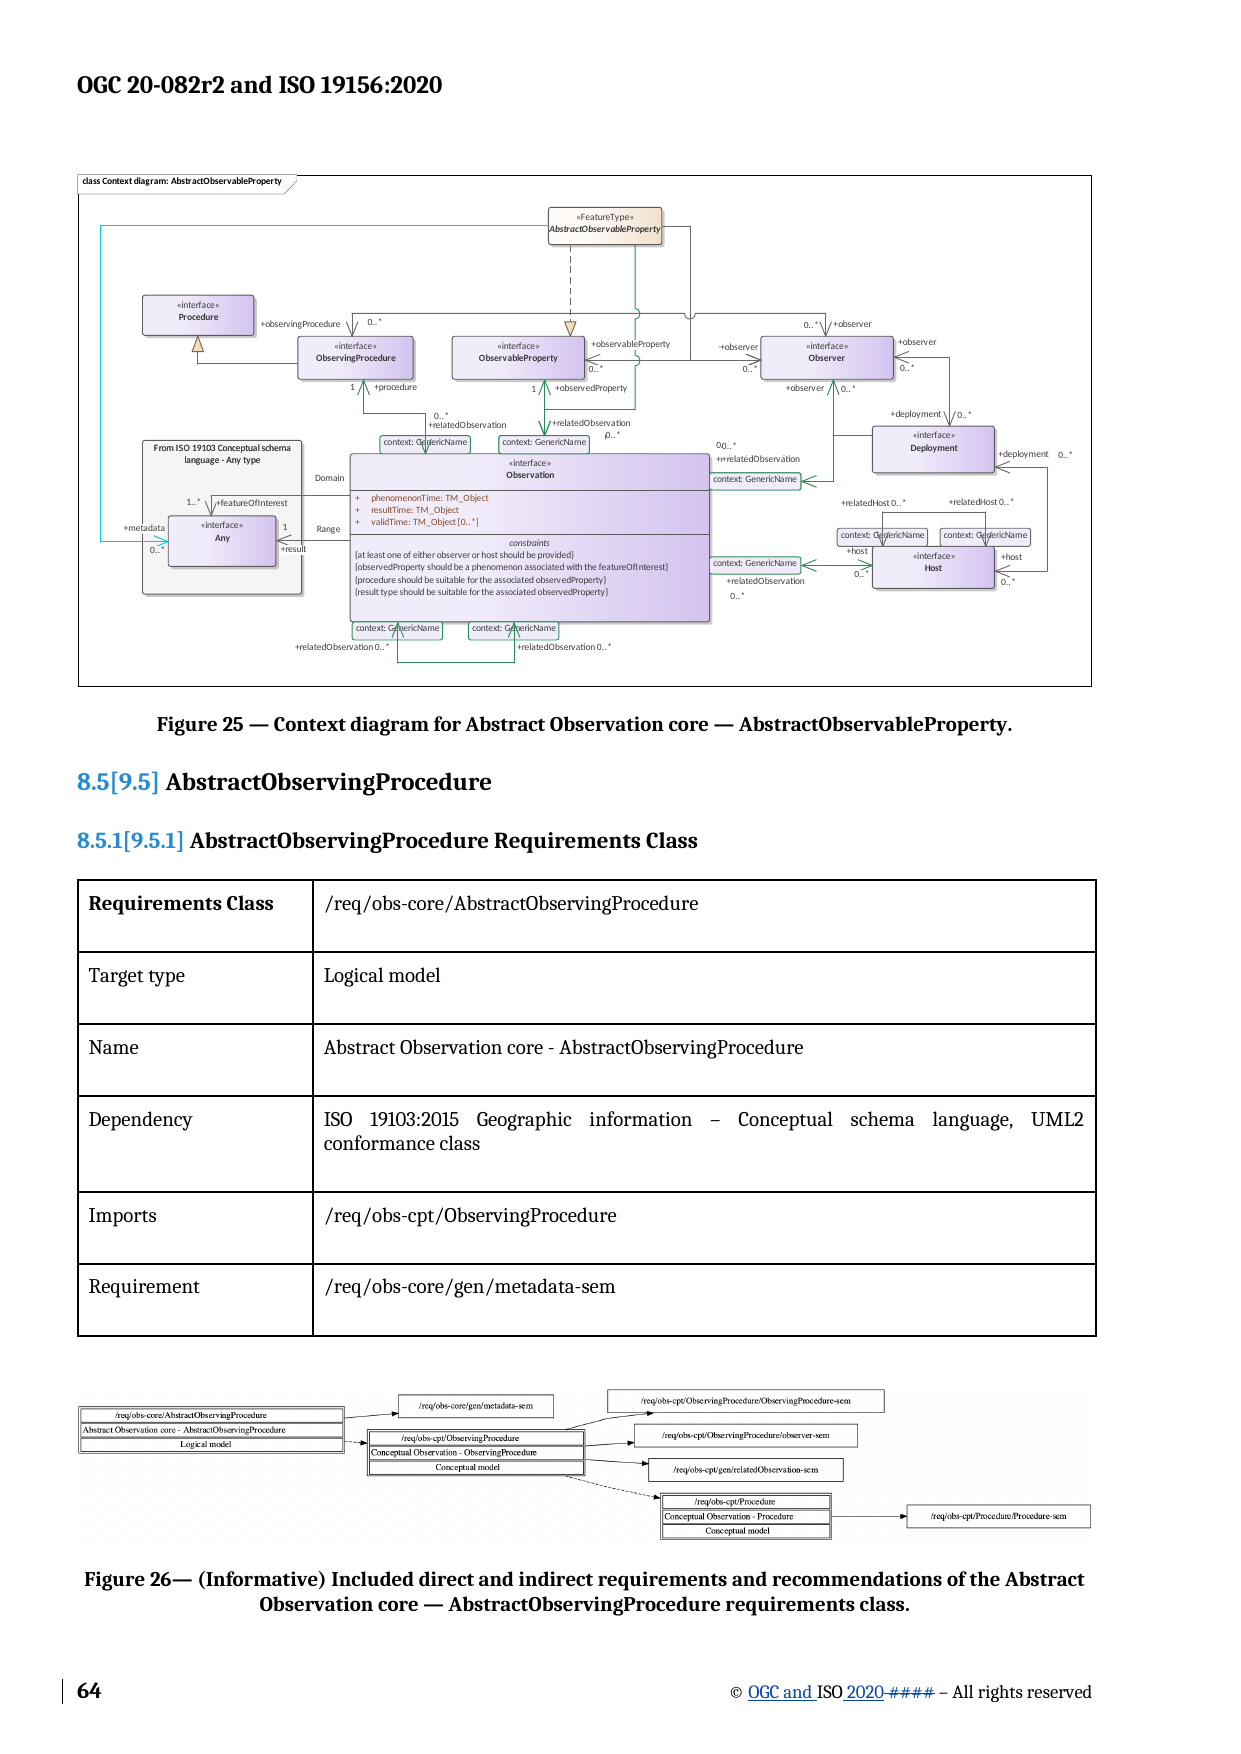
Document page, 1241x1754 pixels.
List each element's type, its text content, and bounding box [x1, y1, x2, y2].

table_cell Requirement [79, 1265, 312, 1334]
table_cell Logical model [314, 953, 1095, 1023]
text Figure — (Informative) Included direct and indirect requirements and recommendations of the Abstract Observation core — AbstractObservingProcedure requirements class. [77, 1566, 1092, 1616]
table_cell ISO 19103:2015 Geographic information – Conceptual schema language, UML2 conformance class [314, 1097, 1095, 1191]
subtitle AbstractObservingProcedure [77, 768, 1092, 797]
table_cell Abstract Observation core - AbstractObservingProcedure [314, 1025, 1095, 1095]
table_cell Imports [79, 1193, 312, 1263]
table_header /req/obs-core/AbstractObservingProcedure [314, 881, 1095, 951]
table_cell /req/obs-cpt/ObservingProcedure [314, 1193, 1095, 1263]
table_cell Target type [79, 953, 312, 1023]
table_header Requirements Class [79, 881, 312, 951]
subtitle AbstractObservingProcedure Requirements Class [77, 828, 1092, 854]
text Figure — Context diagram for Abstract Observation core — AbstractObservableProperty. [77, 712, 1092, 737]
table_cell /req/obs-core/gen/metadata-sem [314, 1265, 1095, 1334]
picture [76, 1388, 1093, 1542]
table_cell Dependency [79, 1097, 312, 1191]
table_cell Name [79, 1025, 312, 1095]
